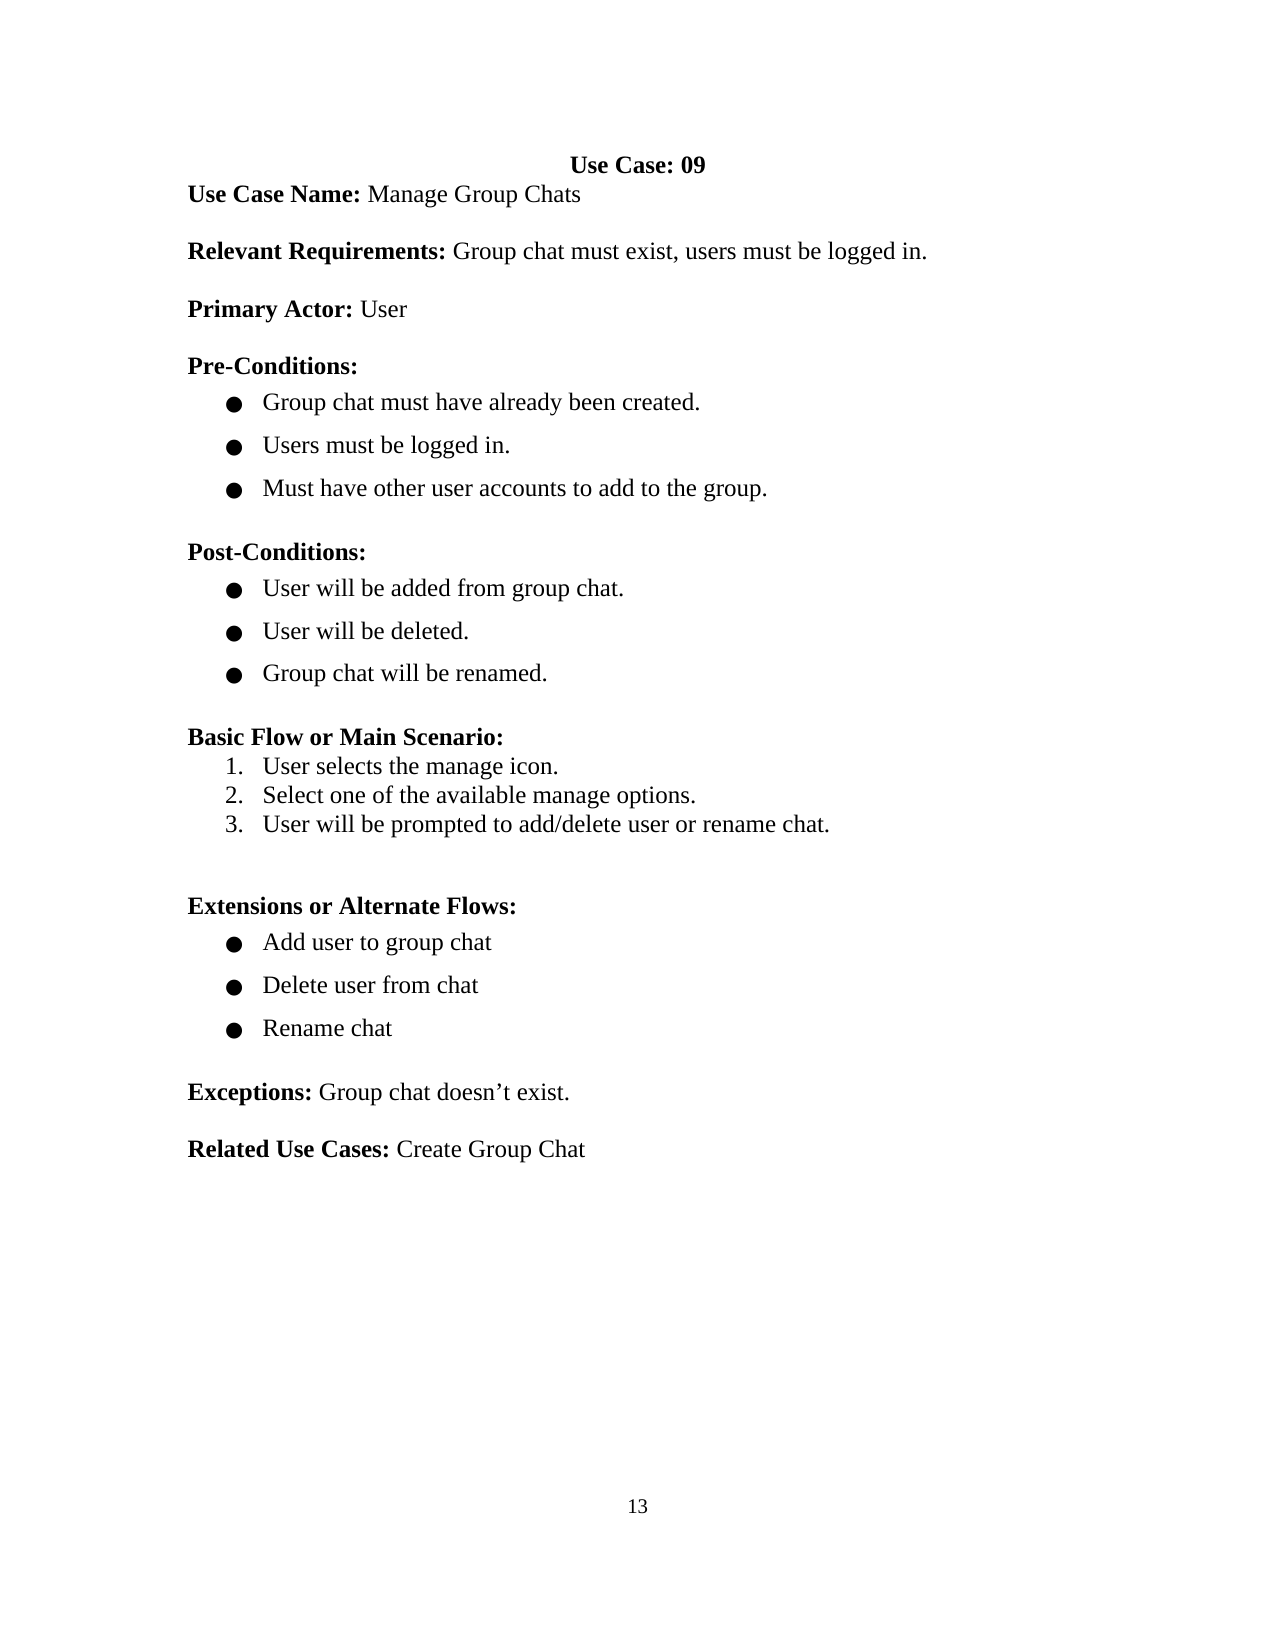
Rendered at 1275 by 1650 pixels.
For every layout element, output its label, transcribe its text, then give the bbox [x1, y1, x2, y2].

text Use Case Name: Manage Group Chats [187, 179, 1087, 207]
text Relevant Requirements: Group chat must exist, users must be logged in. [187, 236, 1087, 265]
list Delete user from chat [225, 963, 1087, 1005]
list Rename chat [225, 1005, 1087, 1048]
list Add user to group chat [225, 920, 1087, 963]
text Related Use Cases: Create Group Chat [187, 1106, 1087, 1163]
list User will be added from group chat. [225, 566, 1087, 608]
text Primary Actor: User [187, 294, 1087, 322]
text Post-Conditions: [187, 537, 1087, 566]
list Select one of the available manage options. [225, 780, 1087, 809]
list Group chat will be renamed. [225, 651, 1087, 694]
text Basic Flow or Main Scenario: [187, 722, 1087, 751]
list User selects the manage icon. [225, 751, 1087, 780]
list User will be deleted. [225, 608, 1087, 651]
list Users must be logged in. [225, 423, 1087, 465]
text Extensions or Alternate Flows: [187, 891, 1087, 920]
list Group chat must have already been created. [225, 380, 1087, 423]
text Exceptions: Group chat doesn’t exist. [187, 1077, 1087, 1106]
list Must have other user accounts to add to the group. [225, 465, 1087, 508]
text Pre-Conditions: [187, 351, 1087, 380]
text Use Case: 09 [187, 150, 1087, 179]
list User will be prompted to add/delete user or rename chat. [225, 809, 1087, 837]
